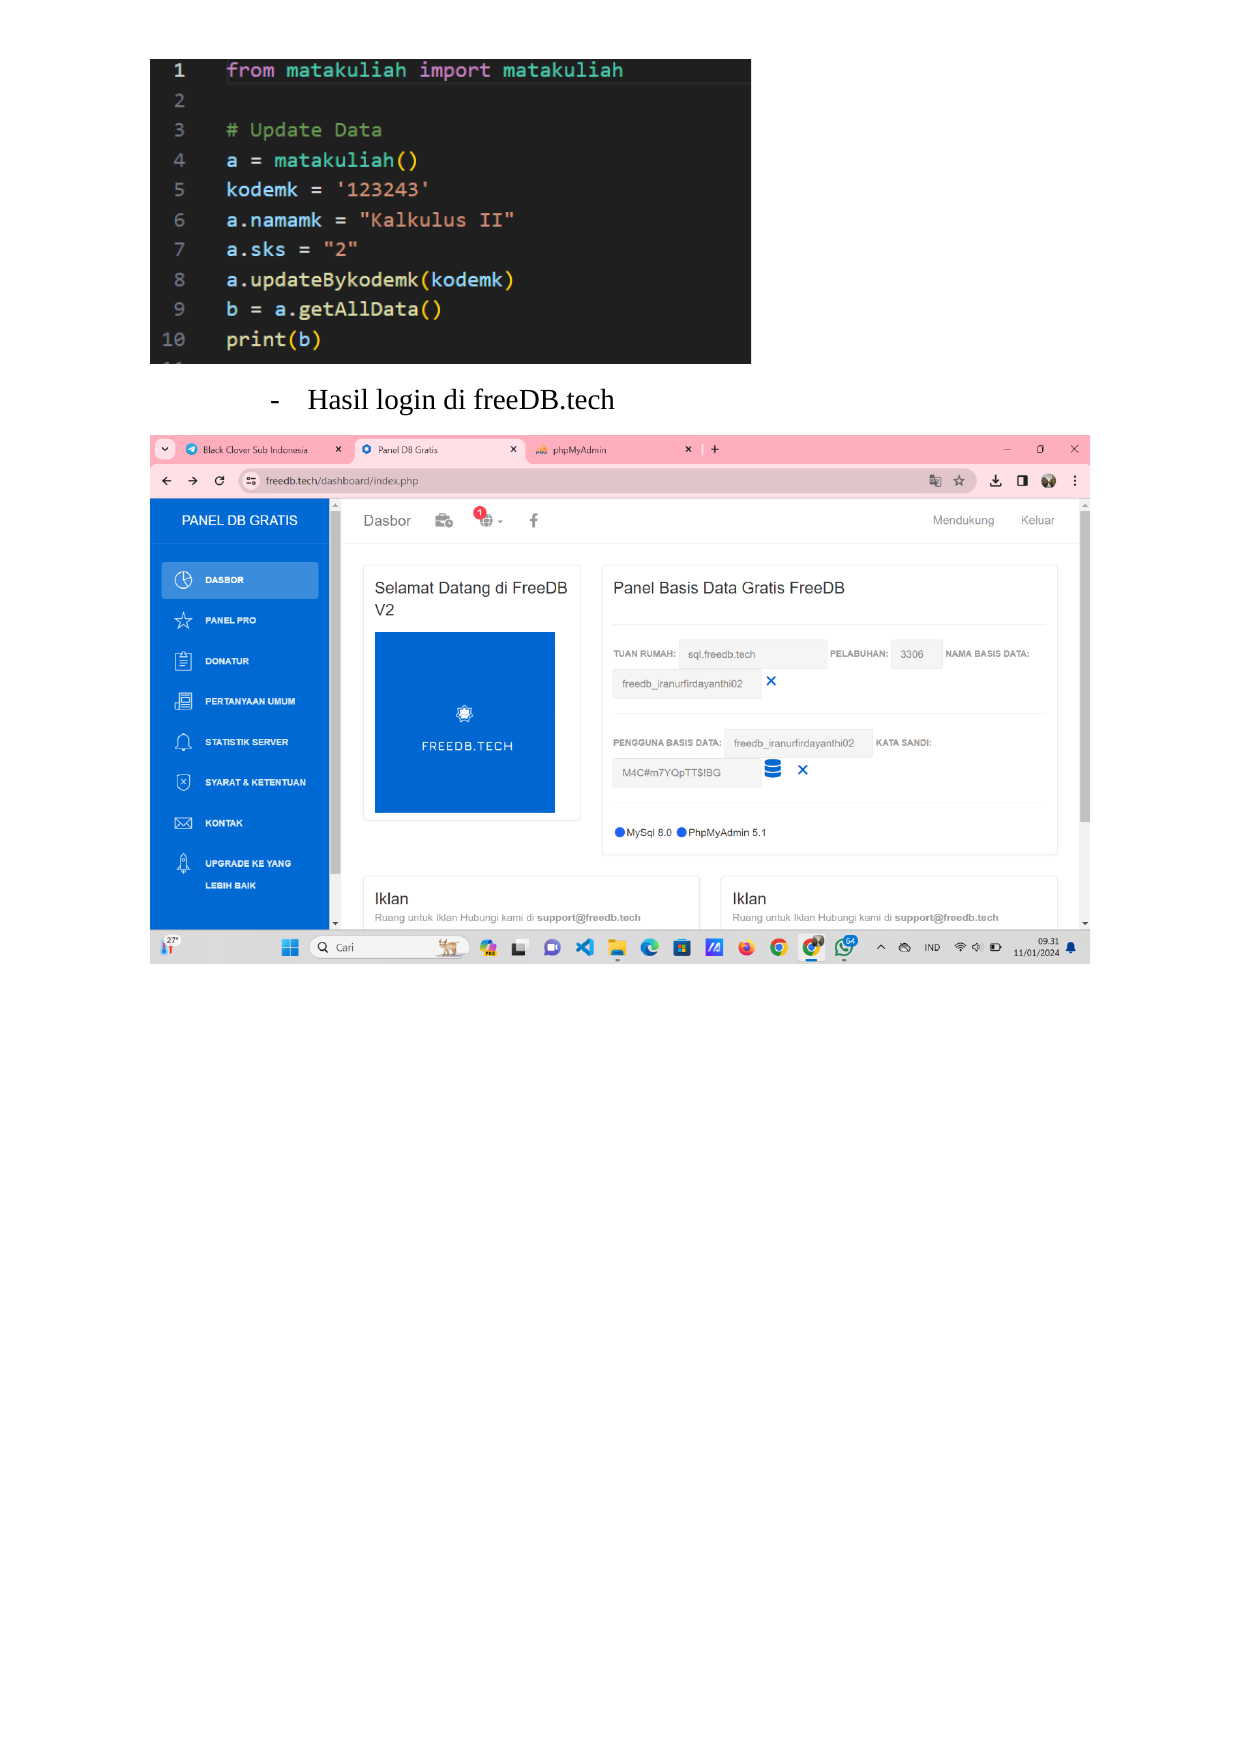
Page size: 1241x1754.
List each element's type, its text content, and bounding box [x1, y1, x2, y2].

list Hasil login di freeDB.tech [270, 382, 1090, 416]
picture [150, 435, 1091, 964]
picture [150, 59, 752, 364]
